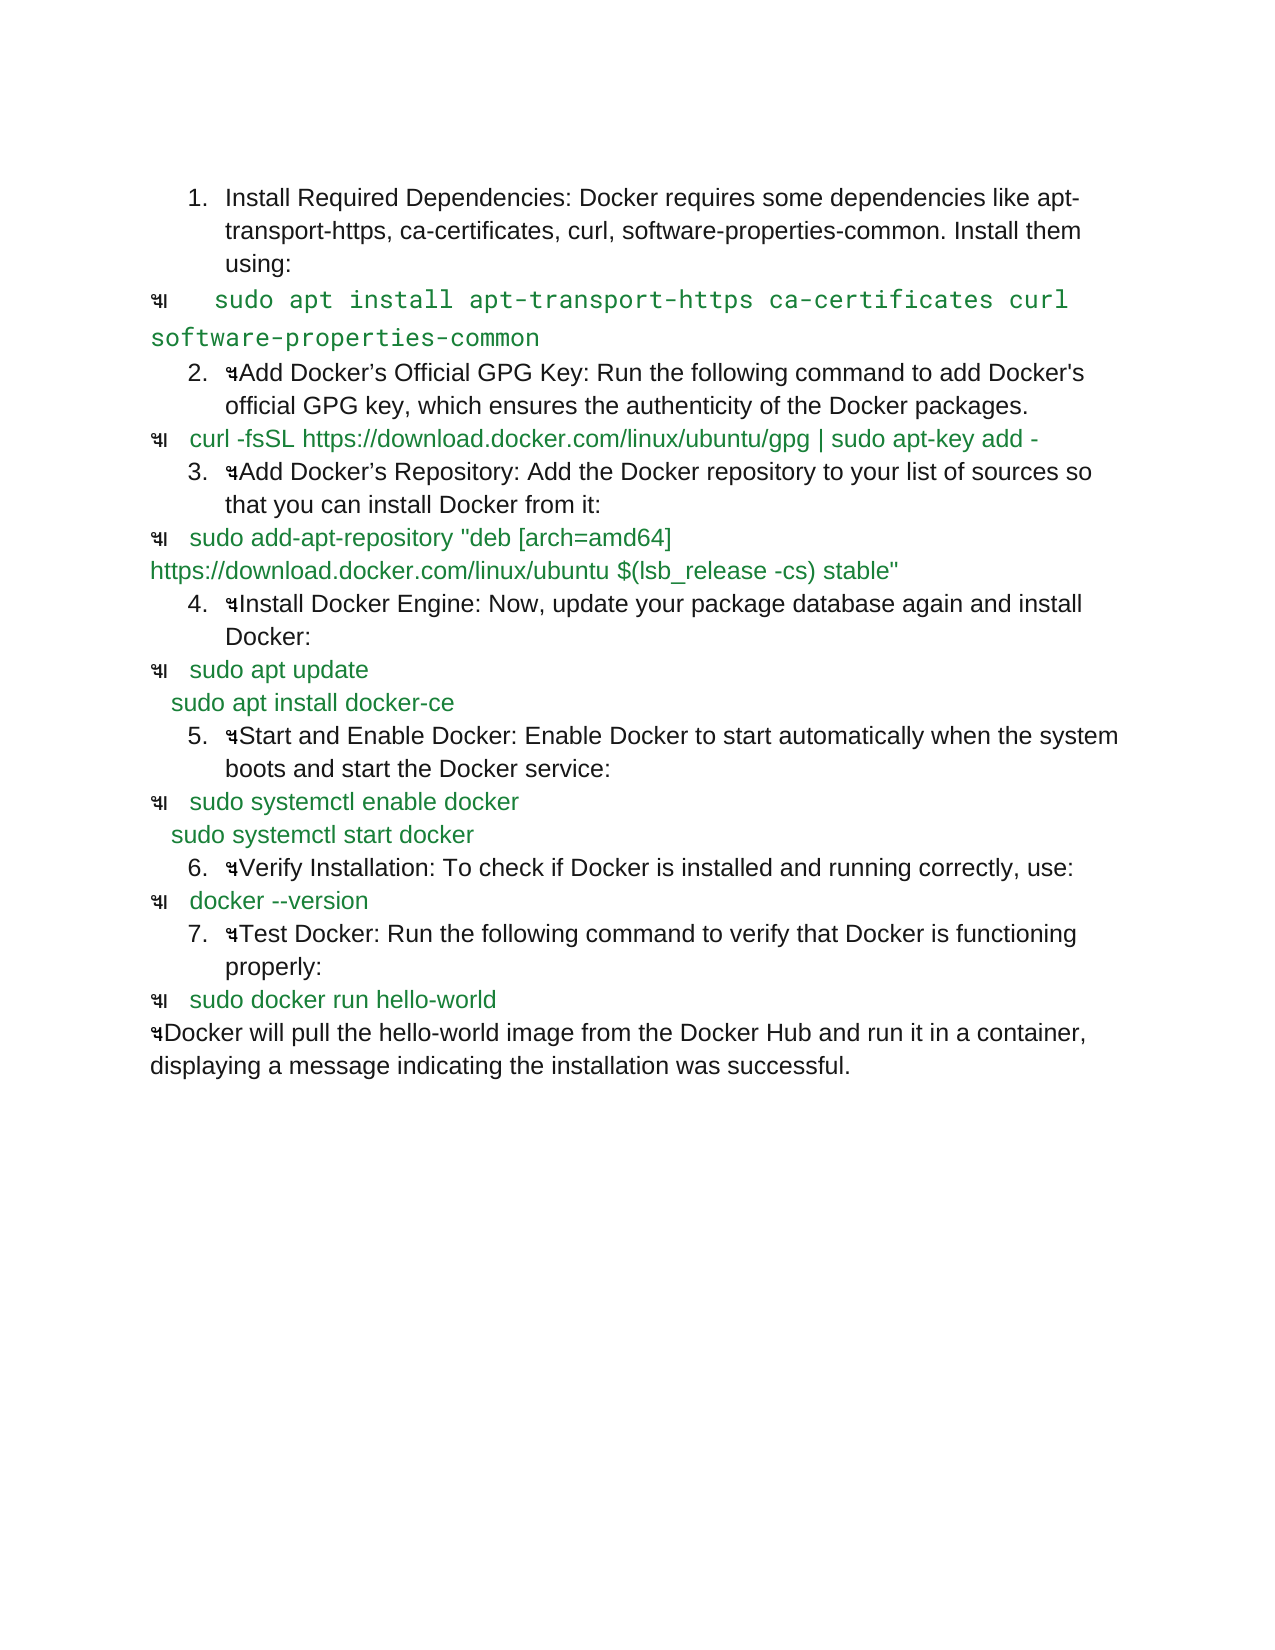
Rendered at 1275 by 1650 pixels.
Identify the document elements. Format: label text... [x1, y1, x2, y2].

text sudo apt install docker-ce [150, 688, 1125, 717]
text Docker will pull the hello-world image from the Docker Hub and run it in a container, displaying a message indicating the installation was successful. [150, 1018, 1125, 1080]
list Install Required Dependencies: Docker requires some dependencies like apt-transport-https, ca-certificates, curl, software-properties-common. Install them using: [187, 183, 1125, 278]
text sudo systemctl start docker [150, 820, 1125, 849]
list Test Docker: Run the following command to verify that Docker is functioning properly: [187, 919, 1125, 981]
list Install Docker Engine: Now, update your package database again and install Docker: [187, 589, 1125, 651]
text  docker --version [150, 886, 1125, 915]
text  sudo apt install apt-transport-https ca-certificates curl software-properties-common [150, 282, 1125, 353]
text  sudo add-apt-repository "deb [arch=amd64] https://download.docker.com/linux/ubuntu $(lsb_release -cs) stable" [150, 523, 1125, 585]
list Start and Enable Docker: Enable Docker to start automatically when the system boots and start the Docker service: [187, 721, 1125, 783]
text  curl -fsSL https://download.docker.com/linux/ubuntu/gpg | sudo apt-key add - [150, 424, 1125, 453]
text  sudo apt update [150, 655, 1125, 684]
list Verify Installation: To check if Docker is installed and running correctly, use: [187, 853, 1125, 882]
list Add Docker’s Repository: Add the Docker repository to your list of sources so that you can install Docker from it: [187, 457, 1125, 519]
list Add Docker’s Official GPG Key: Run the following command to add Docker's official GPG key, which ensures the authenticity of the Docker packages. [187, 358, 1125, 420]
text  sudo systemctl enable docker [150, 787, 1125, 816]
text  sudo docker run hello-world [150, 985, 1125, 1014]
